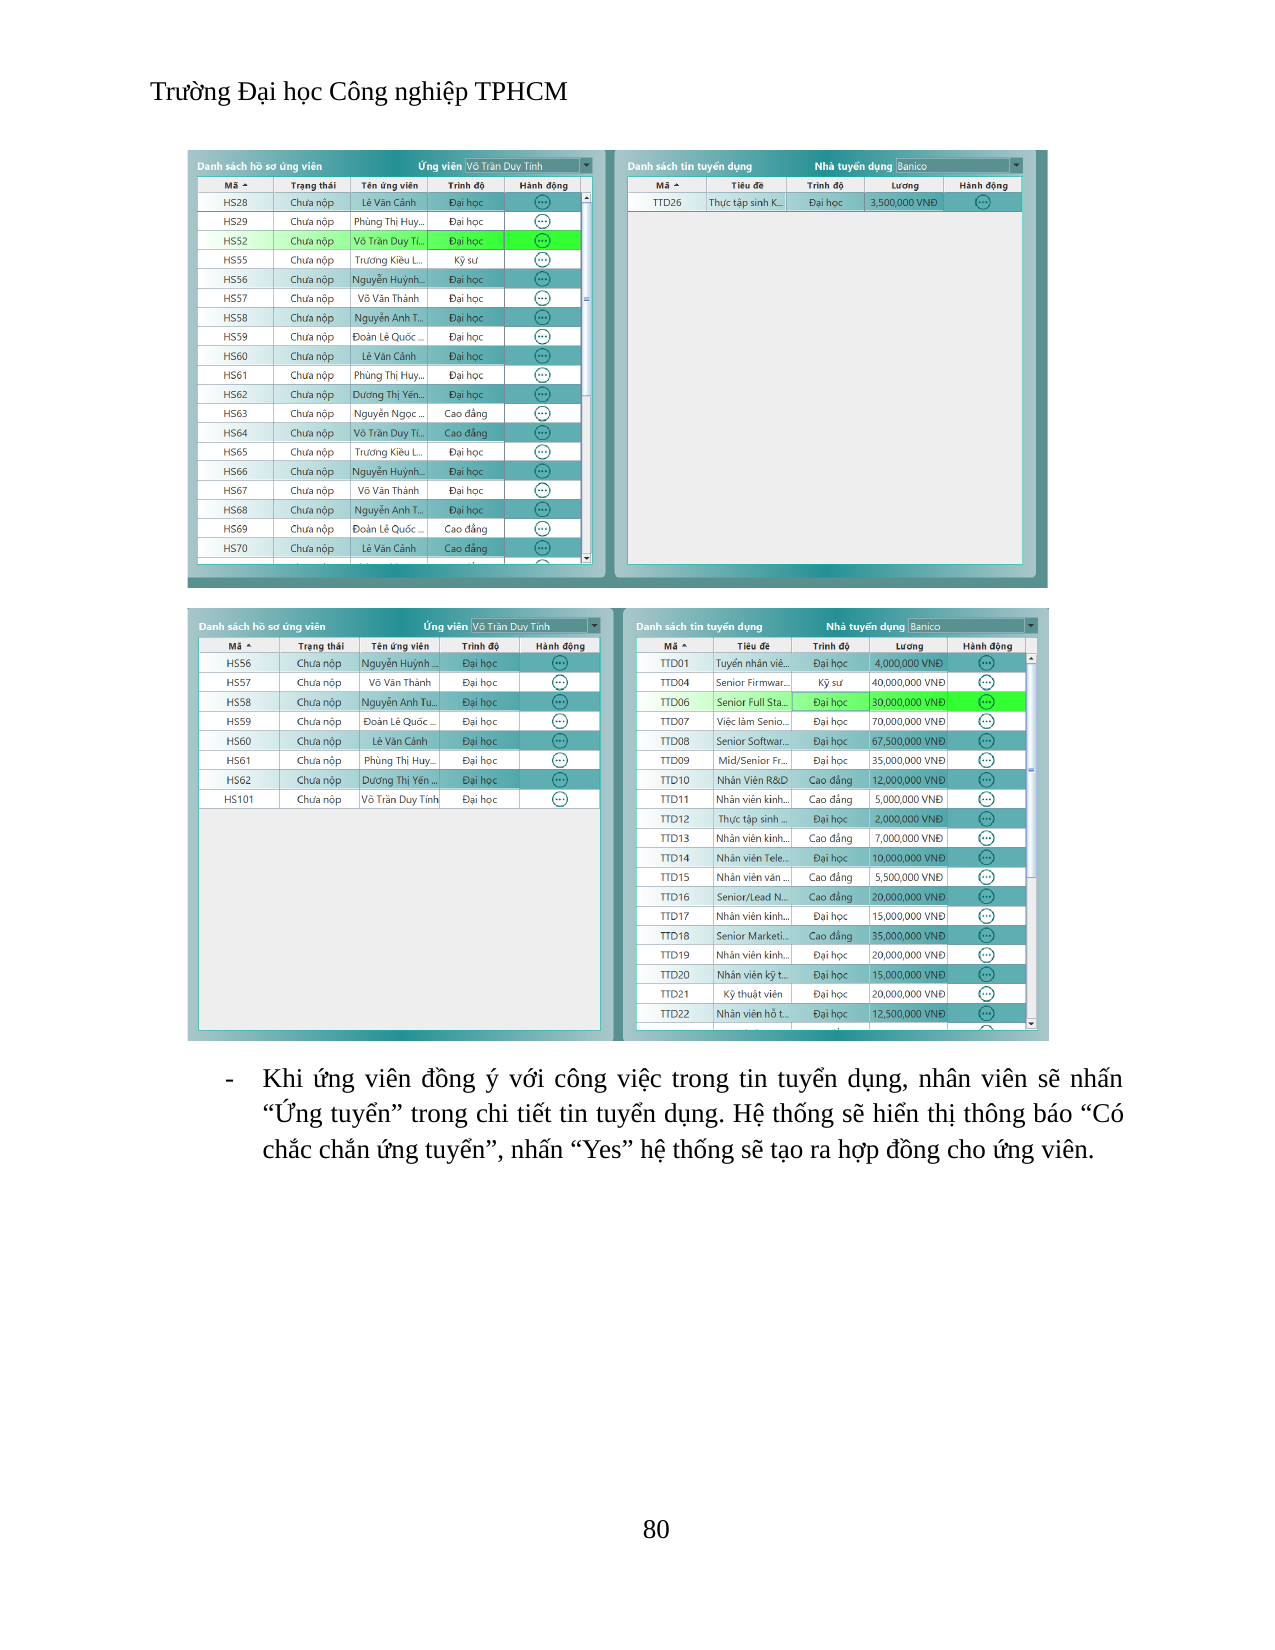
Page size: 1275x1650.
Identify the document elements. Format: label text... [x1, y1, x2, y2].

list Khi ứng viên đồng ý với công việc trong tin tuyển dụng, nhân viên sẽ nhấn “Ứng tuyển” trong chi tiết tin tuyển dụng. Hệ thống sẽ hiển thị thông báo “Có chắc chắn ứng tuyển”, nhấn “Yes” hệ thống sẽ tạo ra hợp đồng cho ứng viên. [225, 1062, 1125, 1164]
picture [187, 608, 1049, 1041]
picture [187, 150, 1048, 588]
